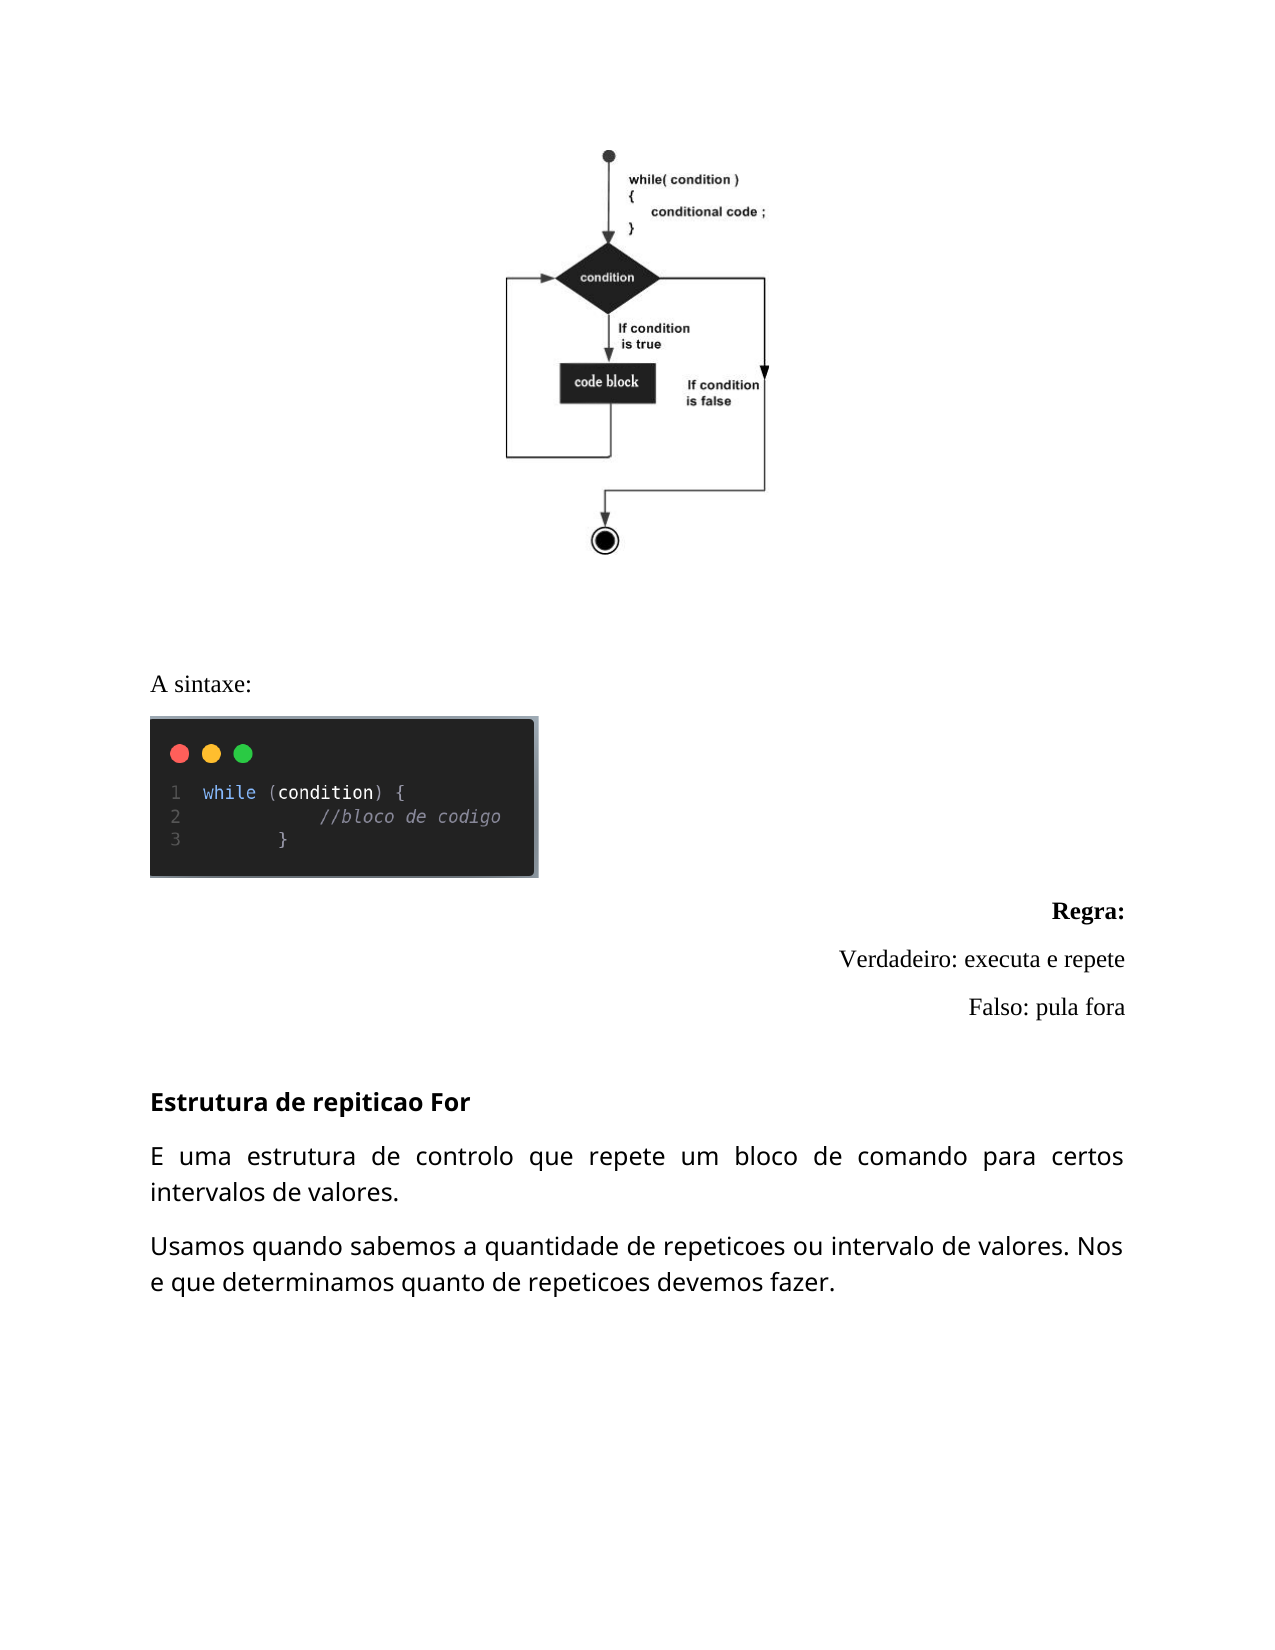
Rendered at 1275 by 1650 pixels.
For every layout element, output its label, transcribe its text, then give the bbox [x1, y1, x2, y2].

picture [505, 150, 770, 555]
text Regra: [150, 896, 1125, 925]
text E uma estrutura de controlo que repete um bloco de comando para certos intervalos de valores. [150, 1138, 1125, 1209]
text A sintaxe: [150, 669, 1125, 698]
text Falso: pula fora [150, 992, 1125, 1021]
picture [150, 716, 539, 878]
text Usamos quando sabemos a quantidade de repeticoes ou intervalo de valores. Nos e que determinamos quanto de repeticoes devemos fazer. [150, 1228, 1125, 1299]
text Estrutura de repiticao For [150, 1085, 1125, 1119]
text Verdadeiro: executa e repete [150, 944, 1125, 973]
